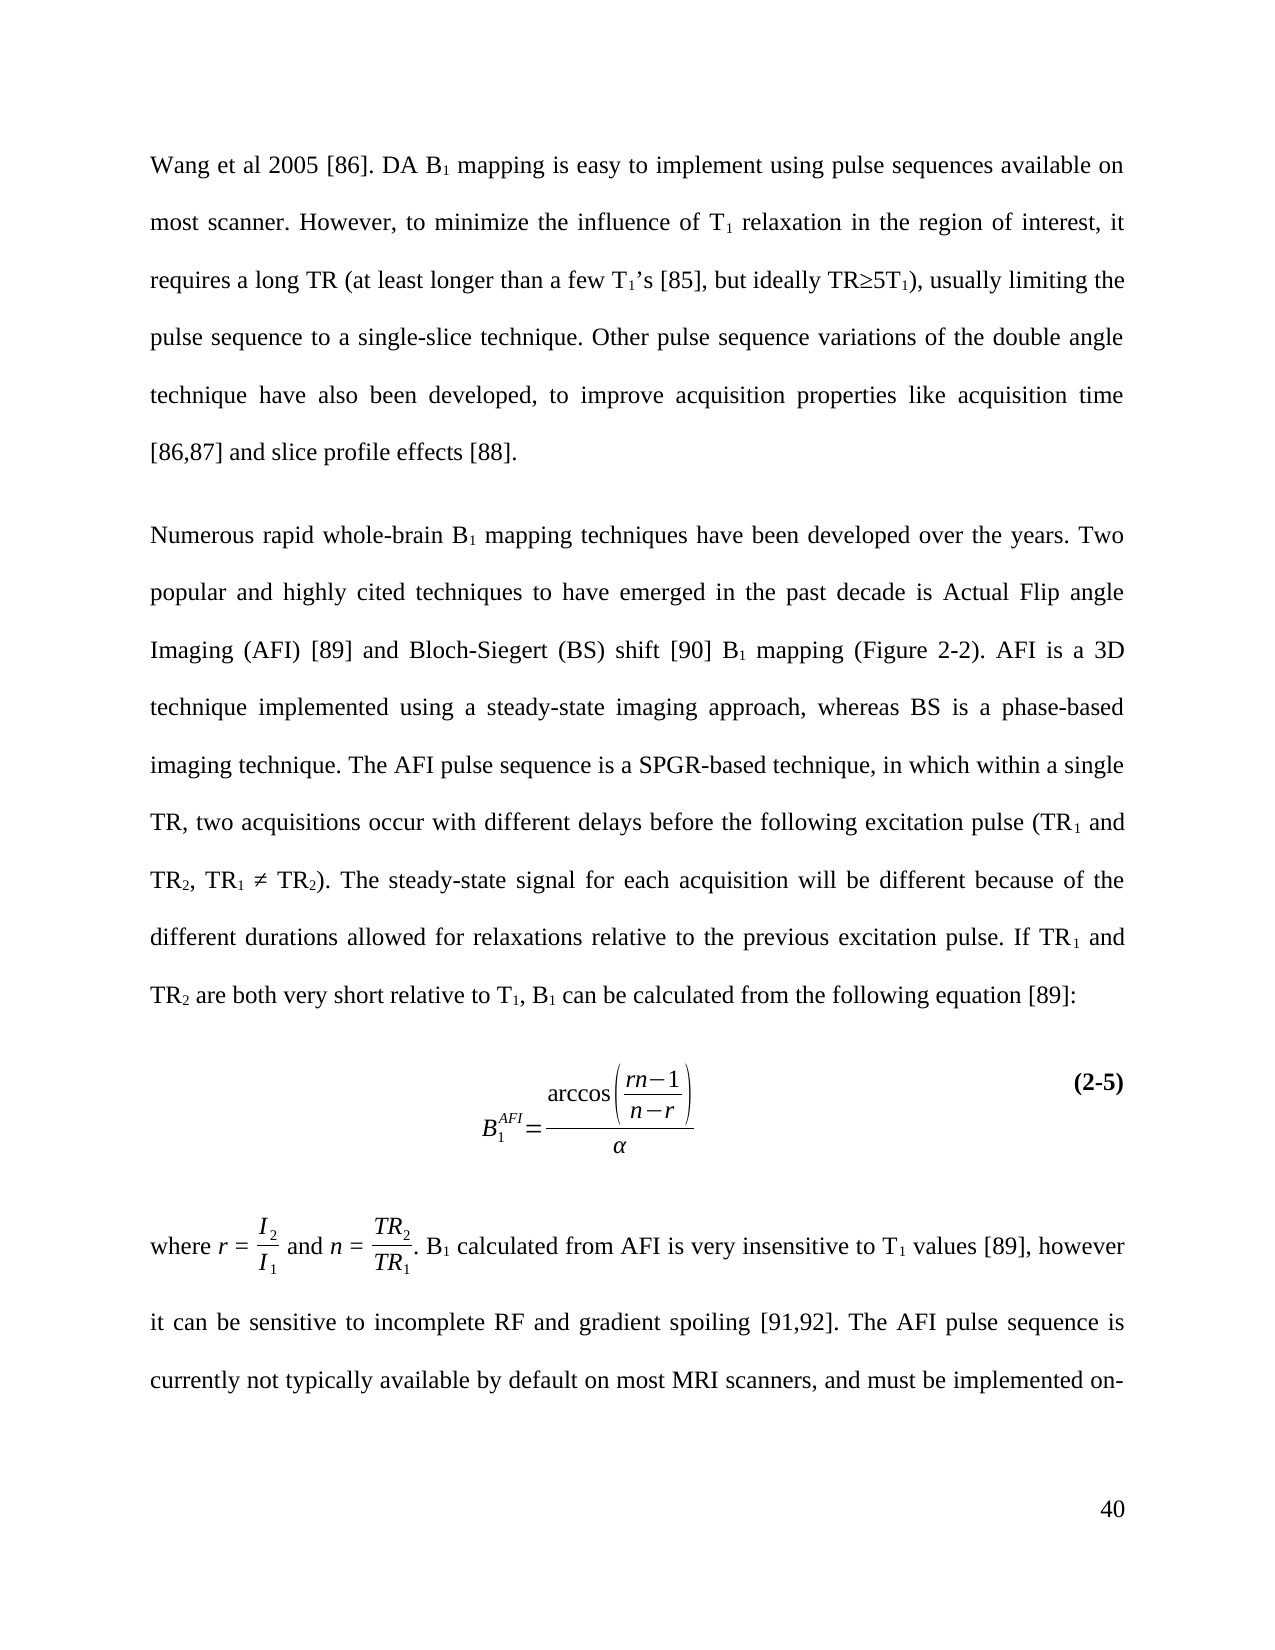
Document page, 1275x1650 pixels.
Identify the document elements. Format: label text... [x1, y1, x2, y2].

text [150, 1212, 1125, 1394]
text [150, 150, 1125, 466]
table_header [150, 1063, 1025, 1212]
text Numerous rapid whole-brain B1 mapping techniques have been developed over the years. Two popular and highly cited techniques to have emerged in the past decade is Actual Flip angle Imaging (AFI) [89] and Bloch-Siegert (BS) shift [90] B1 mapping (Figure 2-2). AFI is a 3D technique implemented using a steady-state imaging approach, whereas BS is a phase-based imaging technique. The AFI pulse sequence is a SPGR-based technique, in which within a single TR, two acquisitions occur with different delays before the following excitation pulse (TR1 and TR2, TR1 ≠ TR2). The steady-state signal for each acquisition will be different because of the different durations allowed for relaxations relative to the previous excitation pulse. If TR1 and TR2 are both very short relative to T1, B1 can be calculated from the following equation [89]: [150, 520, 1125, 1009]
table_header (2-5) [1025, 1063, 1135, 1212]
